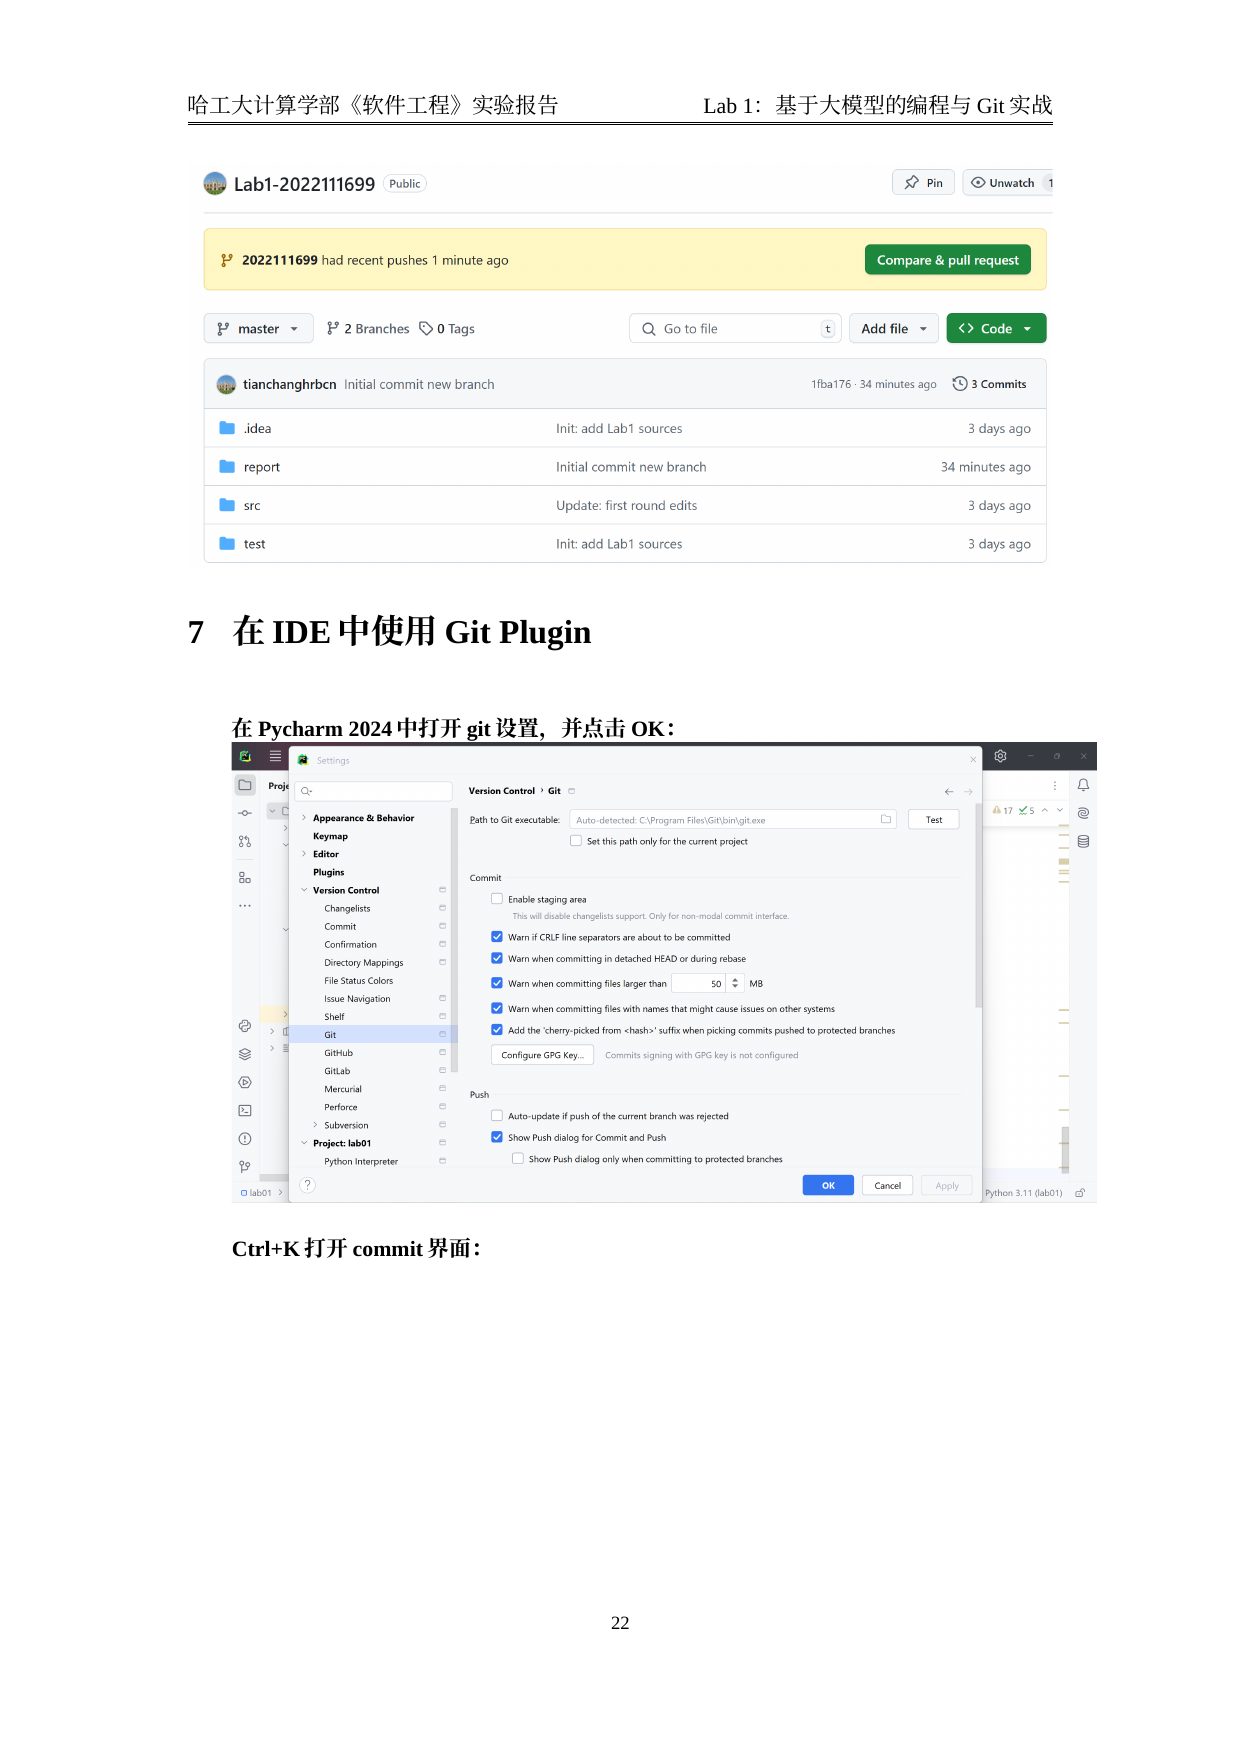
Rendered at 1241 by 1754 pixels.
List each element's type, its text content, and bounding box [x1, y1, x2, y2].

text Ctrl+K打开commit界面： [187, 1230, 1053, 1263]
picture [231, 742, 1097, 1203]
subtitle 在IDE中使用Git Plugin [187, 597, 1053, 662]
picture [187, 162, 1053, 568]
text 在Pycharm 2024中打开git设置，并点击OK： [187, 710, 1053, 743]
